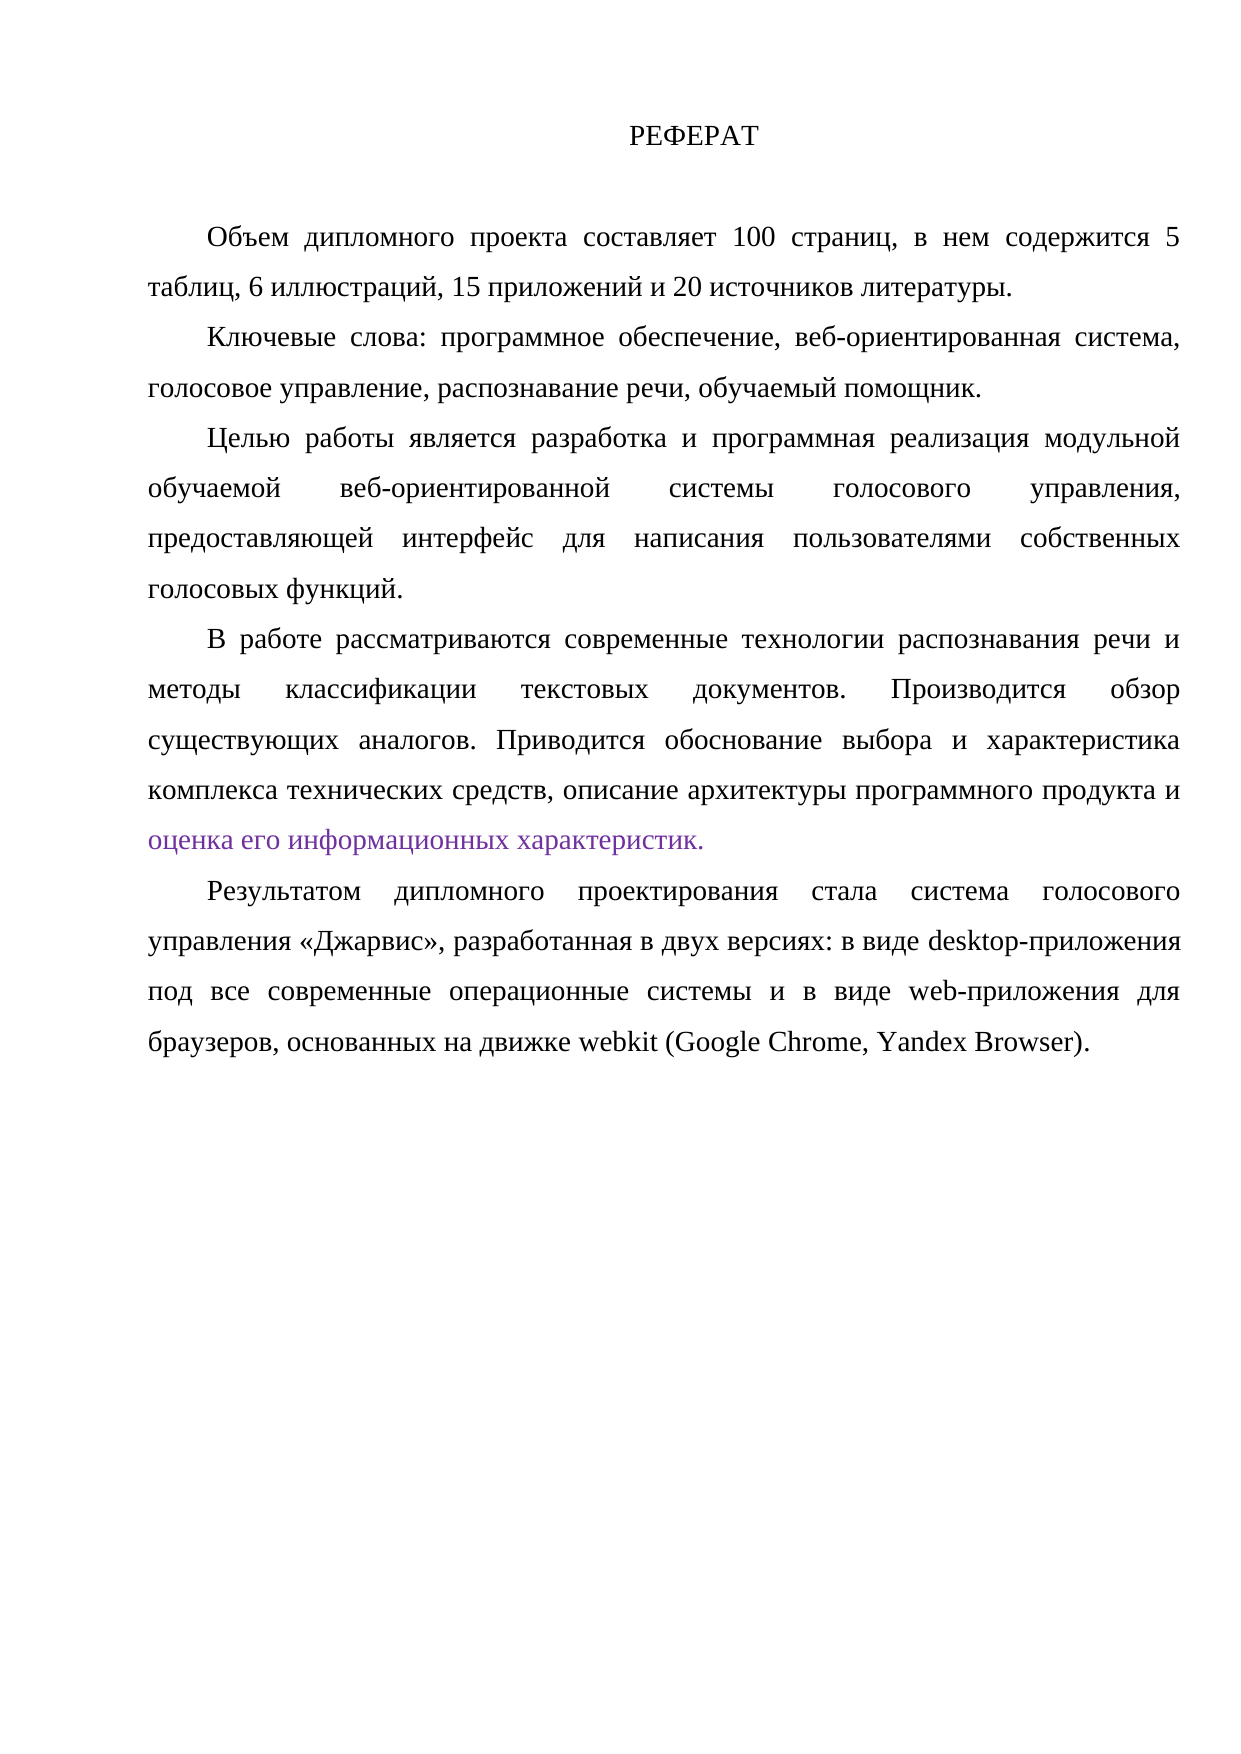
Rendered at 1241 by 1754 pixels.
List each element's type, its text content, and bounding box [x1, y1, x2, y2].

text В работе рассматриваются современные технологии распознавания речи и методы классификации текстовых документов. Производится обзор существующих аналогов. Приводится обоснование выбора и характеристика комплекса технических средств, описание архитектуры программного продукта и оценка его информационных характеристик. [148, 621, 1181, 856]
text Целью работы является разработка и программная реализация модульной обучаемой веб-ориентированной системы голосового управления, предоставляющей интерфейс для написания пользователями собственных голосовых функций. [148, 420, 1181, 604]
text РЕФЕРАТ [148, 118, 1181, 152]
text Результатом дипломного проектирования стала система голосового управления «Джарвис», разработанная в двух версиях: в виде desktop-приложения под все современные операционные системы и в виде web-приложения для браузеров, основанных на движке webkit (Google Chrome, Yandex Browser). [148, 873, 1181, 1057]
text Объем дипломного проекта составляет 100 страниц, в нем содержится 5 таблиц, 6 иллюстраций, 15 приложений и 20 источников литературы. [148, 219, 1181, 303]
text Ключевые слова: программное обеспечение, веб-ориентированная система, голосовое управление, распознавание речи, обучаемый помощник. [148, 319, 1181, 403]
